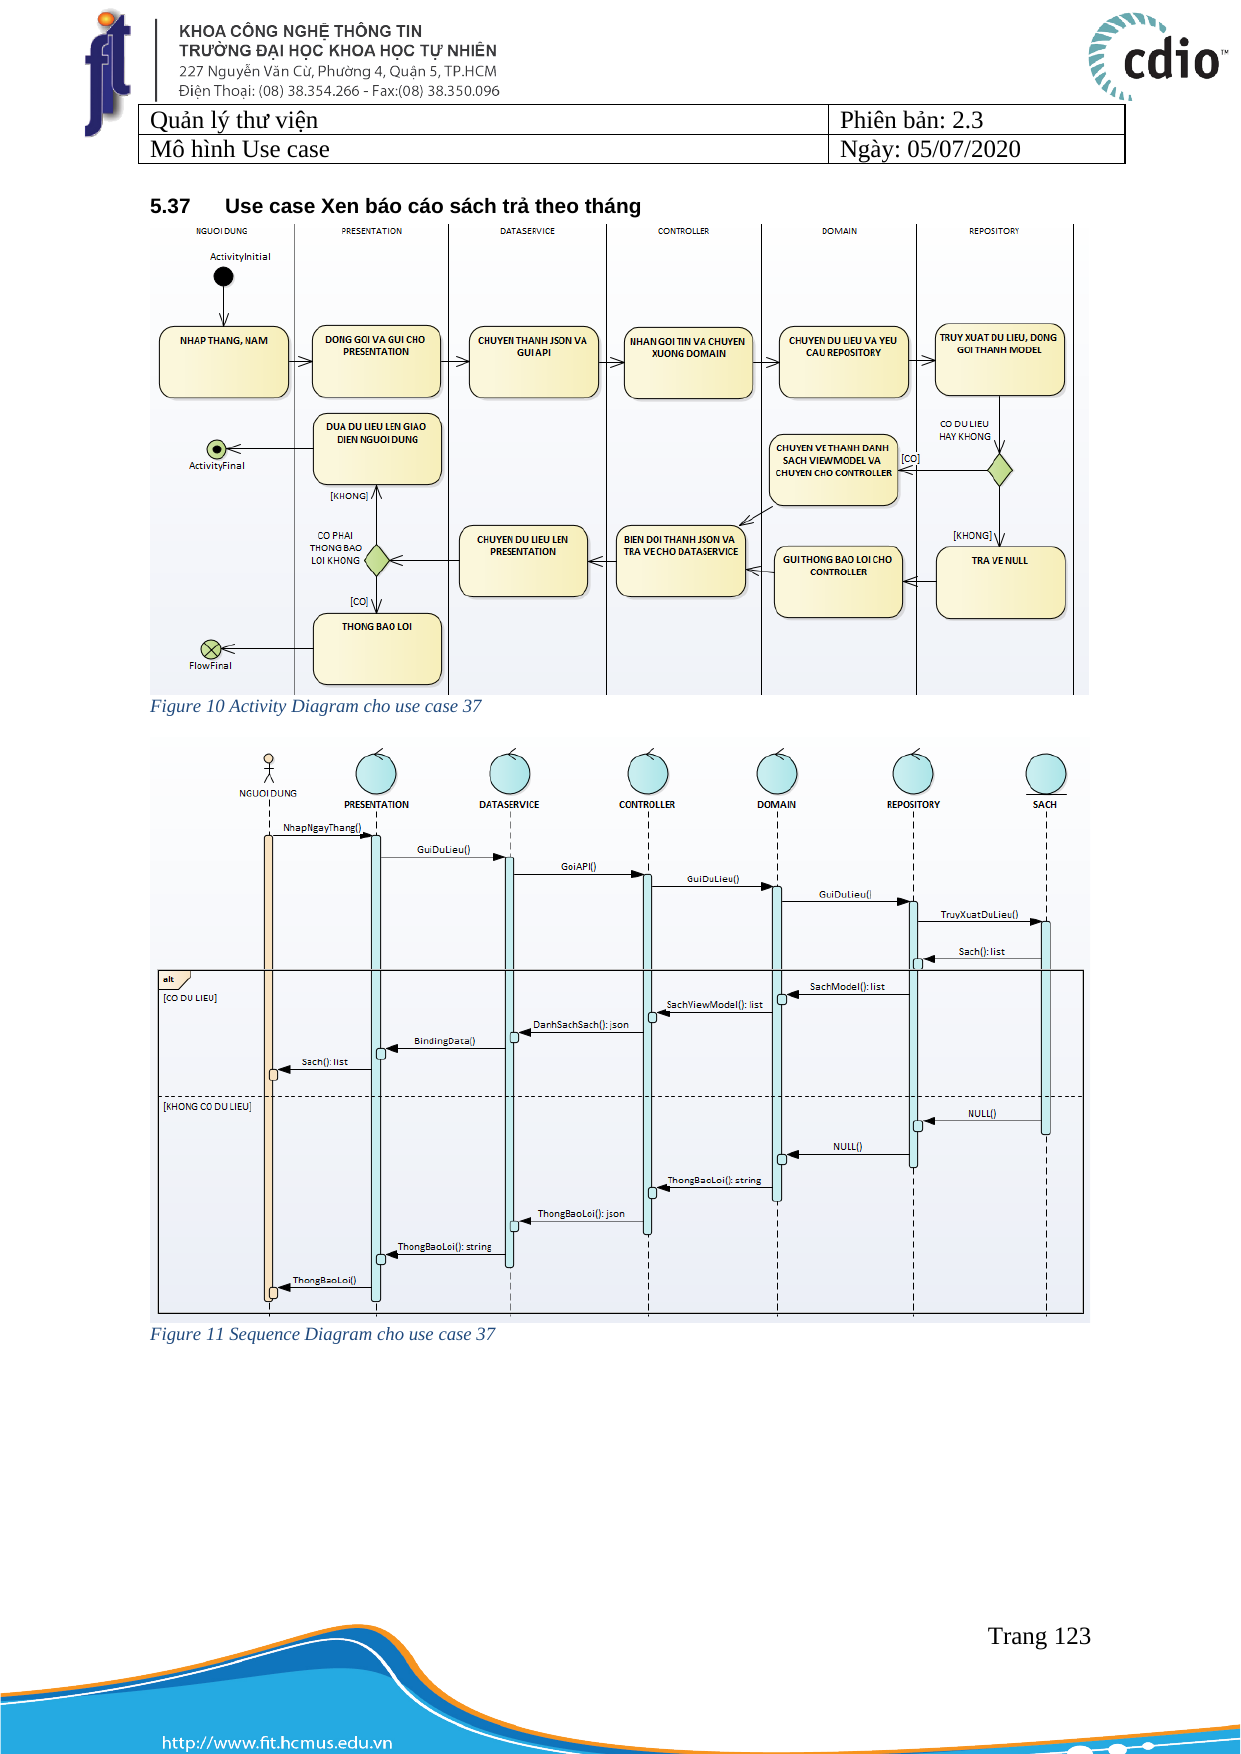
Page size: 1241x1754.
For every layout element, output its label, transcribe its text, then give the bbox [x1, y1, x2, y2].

picture [829, 135, 1124, 161]
text Figure 11 Sequence Diagram cho use case 37 [150, 1323, 1090, 1344]
picture [61, 1, 1241, 161]
picture [150, 224, 1089, 695]
picture [0, 1621, 1241, 1754]
picture [139, 135, 828, 161]
picture [139, 105, 828, 134]
picture [150, 737, 1091, 1323]
picture [829, 105, 1124, 134]
subtitle Use case Xen báo cáo sách trả theo tháng [150, 193, 1090, 218]
text Figure 10 Activity Diagram cho use case 37 [150, 695, 1090, 716]
